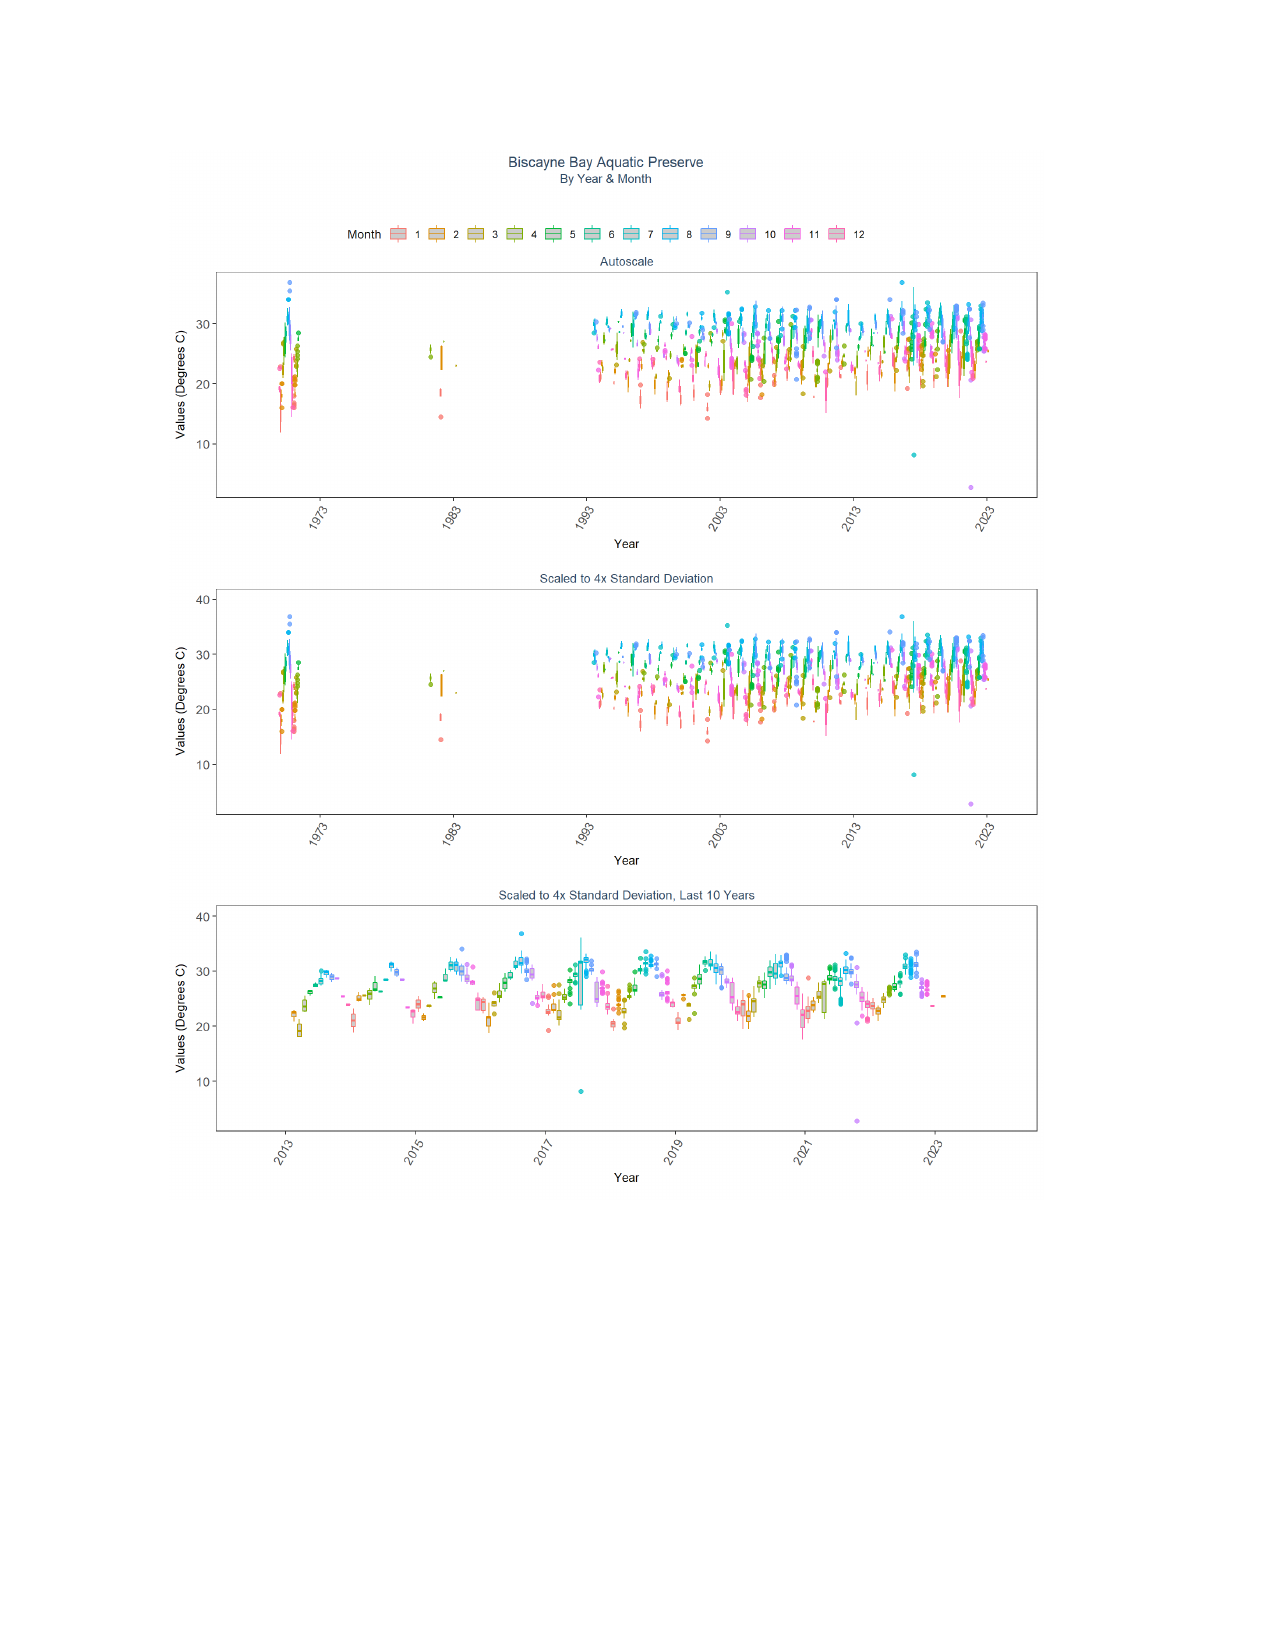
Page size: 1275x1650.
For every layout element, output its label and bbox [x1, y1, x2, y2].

picture [168, 150, 1044, 1200]
